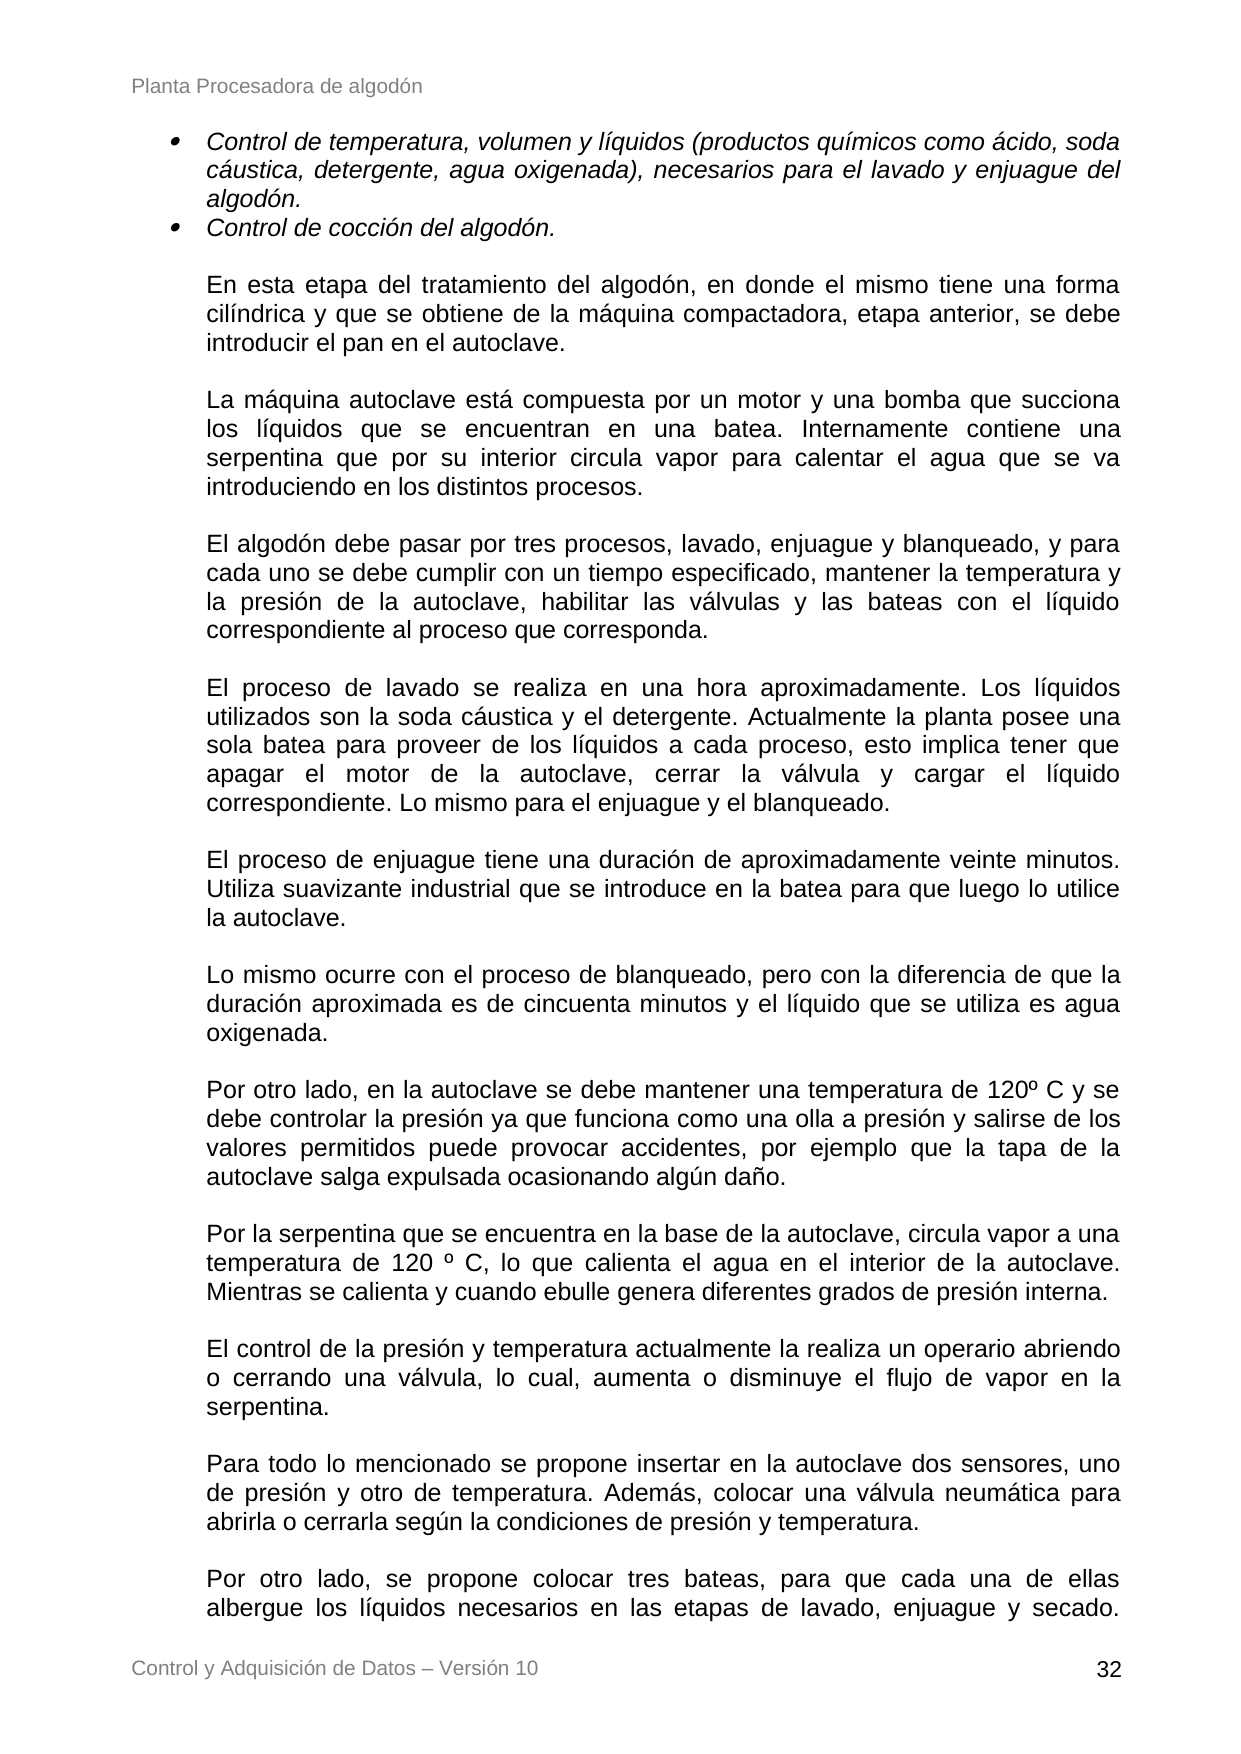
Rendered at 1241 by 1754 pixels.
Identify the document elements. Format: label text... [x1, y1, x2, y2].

text El control de la presión y temperatura actualmente la realiza un operario abriendo o cerrando una válvula, lo cual, aumenta o disminuye el flujo de vapor en la serpentina. [206, 1334, 1122, 1421]
list Control de cocción del algodón. [169, 213, 1122, 242]
text El algodón debe pasar por tres procesos, lavado, enjuague y blanqueado, y para cada uno se debe cumplir con un tiempo especificado, mantener la temperatura y la presión de la autoclave, habilitar las válvulas y las bateas con el líquido correspondiente al proceso que corresponda. [206, 529, 1122, 644]
text Lo mismo ocurre con el proceso de blanqueado, pero con la diferencia de que la duración aproximada es de cincuenta minutos y el líquido que se utiliza es agua oxigenada. [206, 961, 1122, 1047]
text Para todo lo mencionado se propone insertar en la autoclave dos sensores, uno de presión y otro de temperatura. Además, colocar una válvula neumática para abrirla o cerrarla según la condiciones de presión y temperatura. [206, 1449, 1122, 1536]
text Por la serpentina que se encuentra en la base de la autoclave, circula vapor a una temperatura de 120 º C, lo que calienta el agua en el interior de la autoclave. Mientras se calienta y cuando ebulle genera diferentes grados de presión interna. [206, 1219, 1122, 1306]
text El proceso de lavado se realiza en una hora aproximadamente. Los líquidos utilizados son la soda cáustica y el detergente. Actualmente la planta posee una sola batea para proveer de los líquidos a cada proceso, esto implica tener que apagar el motor de la autoclave, cerrar la válvula y cargar el líquido correspondiente. Lo mismo para el enjuague y el blanqueado. [206, 673, 1122, 817]
text El proceso de enjuague tiene una duración de aproximadamente veinte minutos. Utiliza suavizante industrial que se introduce en la batea para que luego lo utilice la autoclave. [206, 846, 1122, 932]
text Por otro lado, en la autoclave se debe mantener una temperatura de 120º C y se debe controlar la presión ya que funciona como una olla a presión y salirse de los valores permitidos puede provocar accidentes, por ejemplo que la tapa de la autoclave salga expulsada ocasionando algún daño. [206, 1076, 1122, 1191]
text La máquina autoclave está compuesta por un motor y una bomba que succiona los líquidos que se encuentran en una batea. Internamente contiene una serpentina que por su interior circula vapor para calentar el agua que se va introduciendo en los distintos procesos. [206, 386, 1122, 501]
list Control de temperatura, volumen y líquidos (productos químicos como ácido, soda cáustica, detergente, agua oxigenada), necesarios para el lavado y enjuague del algodón. [169, 127, 1122, 213]
text En esta etapa del tratamiento del algodón, en donde el mismo tiene una forma cilíndrica y que se obtiene de la máquina compactadora, etapa anterior, se debe introducir el pan en el autoclave. [206, 271, 1122, 357]
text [206, 1564, 1122, 1622]
